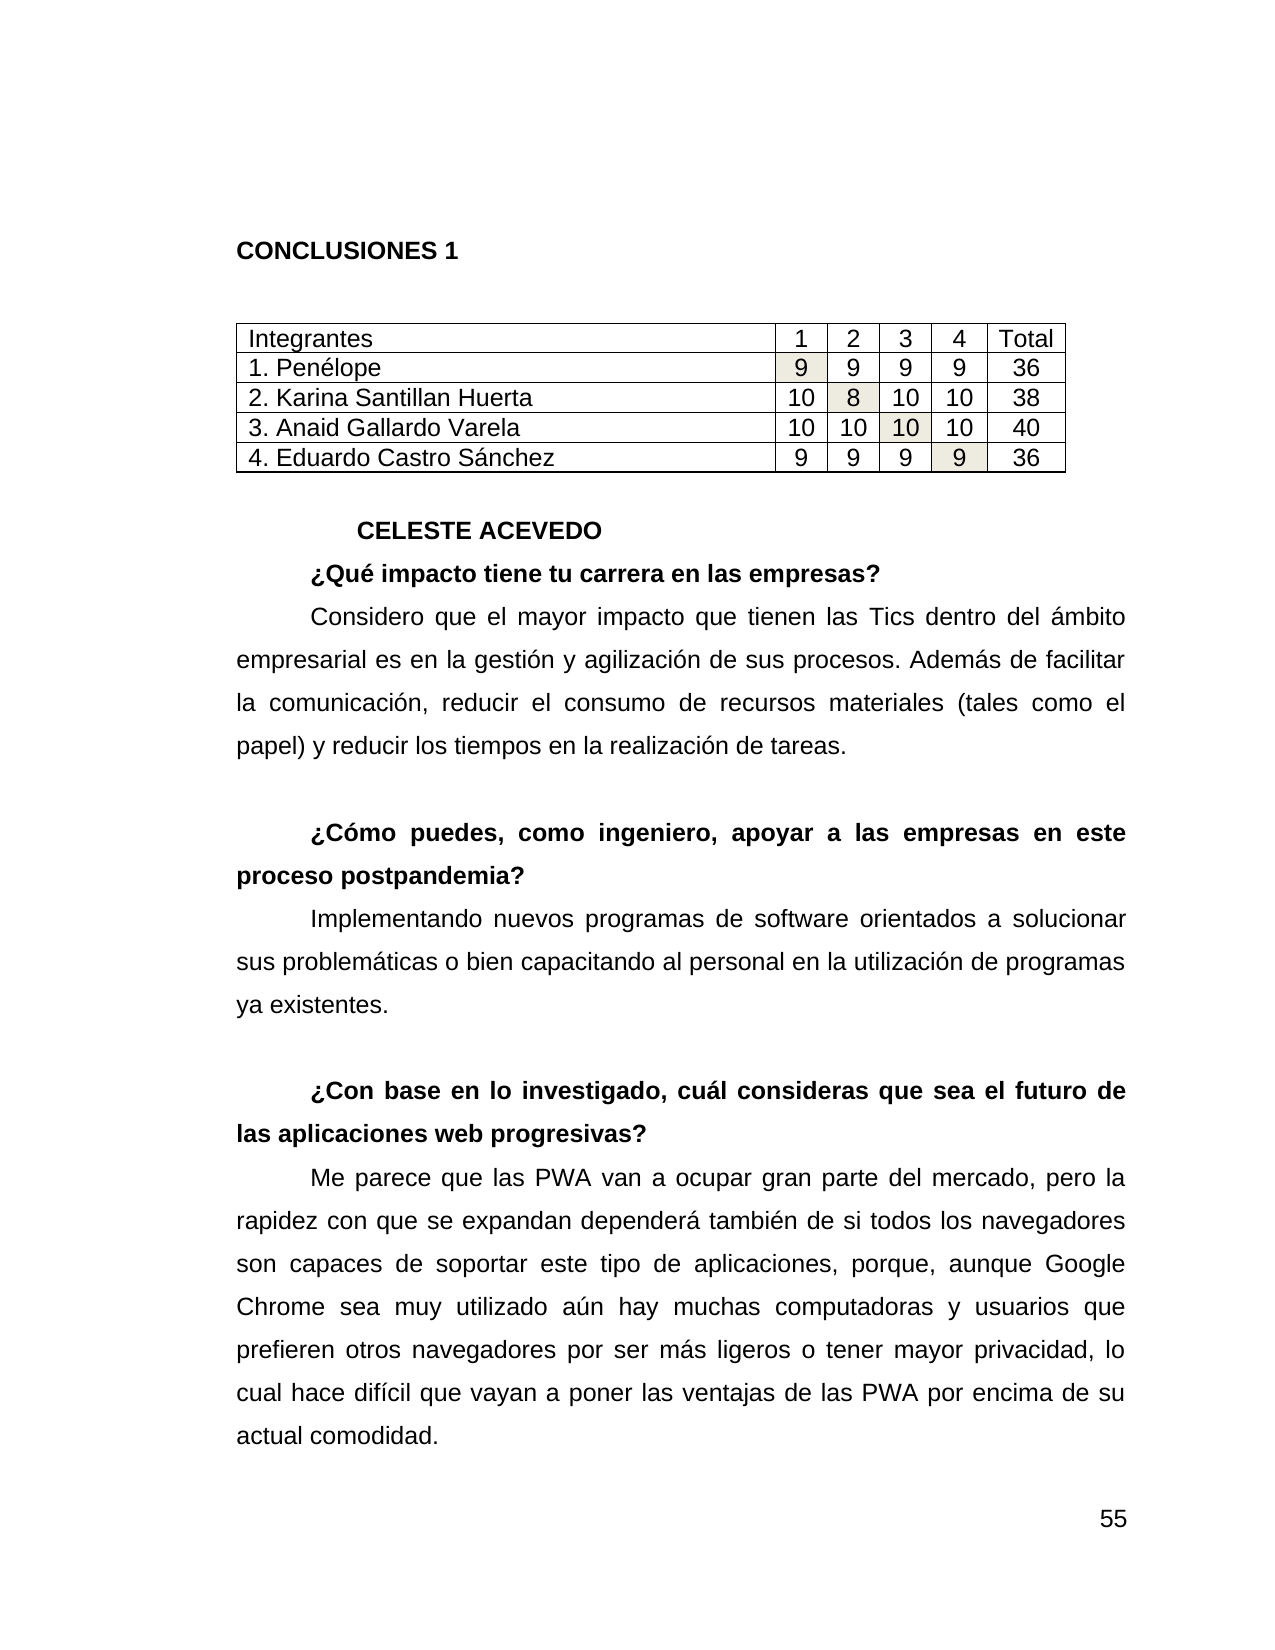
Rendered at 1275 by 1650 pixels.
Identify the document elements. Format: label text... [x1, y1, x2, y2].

table_cell 38 [988, 383, 1065, 412]
text ¿Con base en lo investigado, cuál consideras que sea el futuro de las aplicaciones web progresivas? [236, 1076, 1127, 1148]
table_header 3 [880, 324, 931, 352]
table_header 2 [828, 324, 879, 352]
table_cell 9 [880, 443, 931, 471]
text Implementando nuevos programas de software orientados a solucionar sus problemáticas o bien capacitando al personal en la utilización de programas ya existentes. [236, 904, 1127, 1019]
text Considero que el mayor impacto que tienen las Tics dentro del ámbito empresarial es en la gestión y agilización de sus procesos. Además de facilitar la comunicación, reducir el consumo de recursos materiales (tales como el papel) y reducir los tiempos en la realización de tareas. [236, 602, 1127, 760]
table_cell 40 [988, 413, 1065, 442]
list Celeste Acevedo [357, 516, 1127, 544]
text ¿Qué impacto tiene tu carrera en las empresas? [236, 559, 1127, 587]
table_cell 9 [880, 353, 931, 382]
table_cell 9 [828, 443, 879, 471]
table_cell 3. Anaid Gallardo Varela [237, 413, 775, 442]
table_cell 9 [932, 443, 987, 471]
table_cell 8 [828, 383, 879, 412]
table_cell 10 [776, 383, 827, 412]
text Me parece que las PWA van a ocupar gran parte del mercado, pero la rapidez con que se expandan dependerá también de si todos los navegadores son capaces de soportar este tipo de aplicaciones, porque, aunque Google Chrome sea muy utilizado aún hay muchas computadoras y usuarios que prefieren otros navegadores por ser más ligeros o tener mayor privacidad, lo cual hace difícil que vayan a poner las ventajas de las PWA por encima de su actual comodidad. [236, 1162, 1127, 1450]
table_header Integrantes [237, 324, 775, 352]
table_cell 9 [932, 353, 987, 382]
table_cell 1. Penélope [237, 353, 775, 382]
table_cell 9 [776, 353, 827, 382]
table_cell 10 [932, 383, 987, 412]
table_cell 4. Eduardo Castro Sánchez [237, 443, 775, 471]
table_header 1 [776, 324, 827, 352]
table_cell 9 [828, 353, 879, 382]
text ¿Cómo puedes, como ingeniero, apoyar a las empresas en este proceso postpandemia? [236, 817, 1127, 889]
table_cell 9 [776, 443, 827, 471]
subtitle CONCLUSIONES 1 [236, 236, 1127, 265]
table_header Total [988, 324, 1065, 352]
table_cell 36 [988, 443, 1065, 471]
table_cell 10 [828, 413, 879, 442]
table_cell 10 [880, 383, 931, 412]
table_cell 2. Karina Santillan Huerta [237, 383, 775, 412]
table_cell 10 [932, 413, 987, 442]
table_header 4 [932, 324, 987, 352]
table_cell 10 [880, 413, 931, 442]
table_cell 36 [988, 353, 1065, 382]
table_cell 10 [776, 413, 827, 442]
